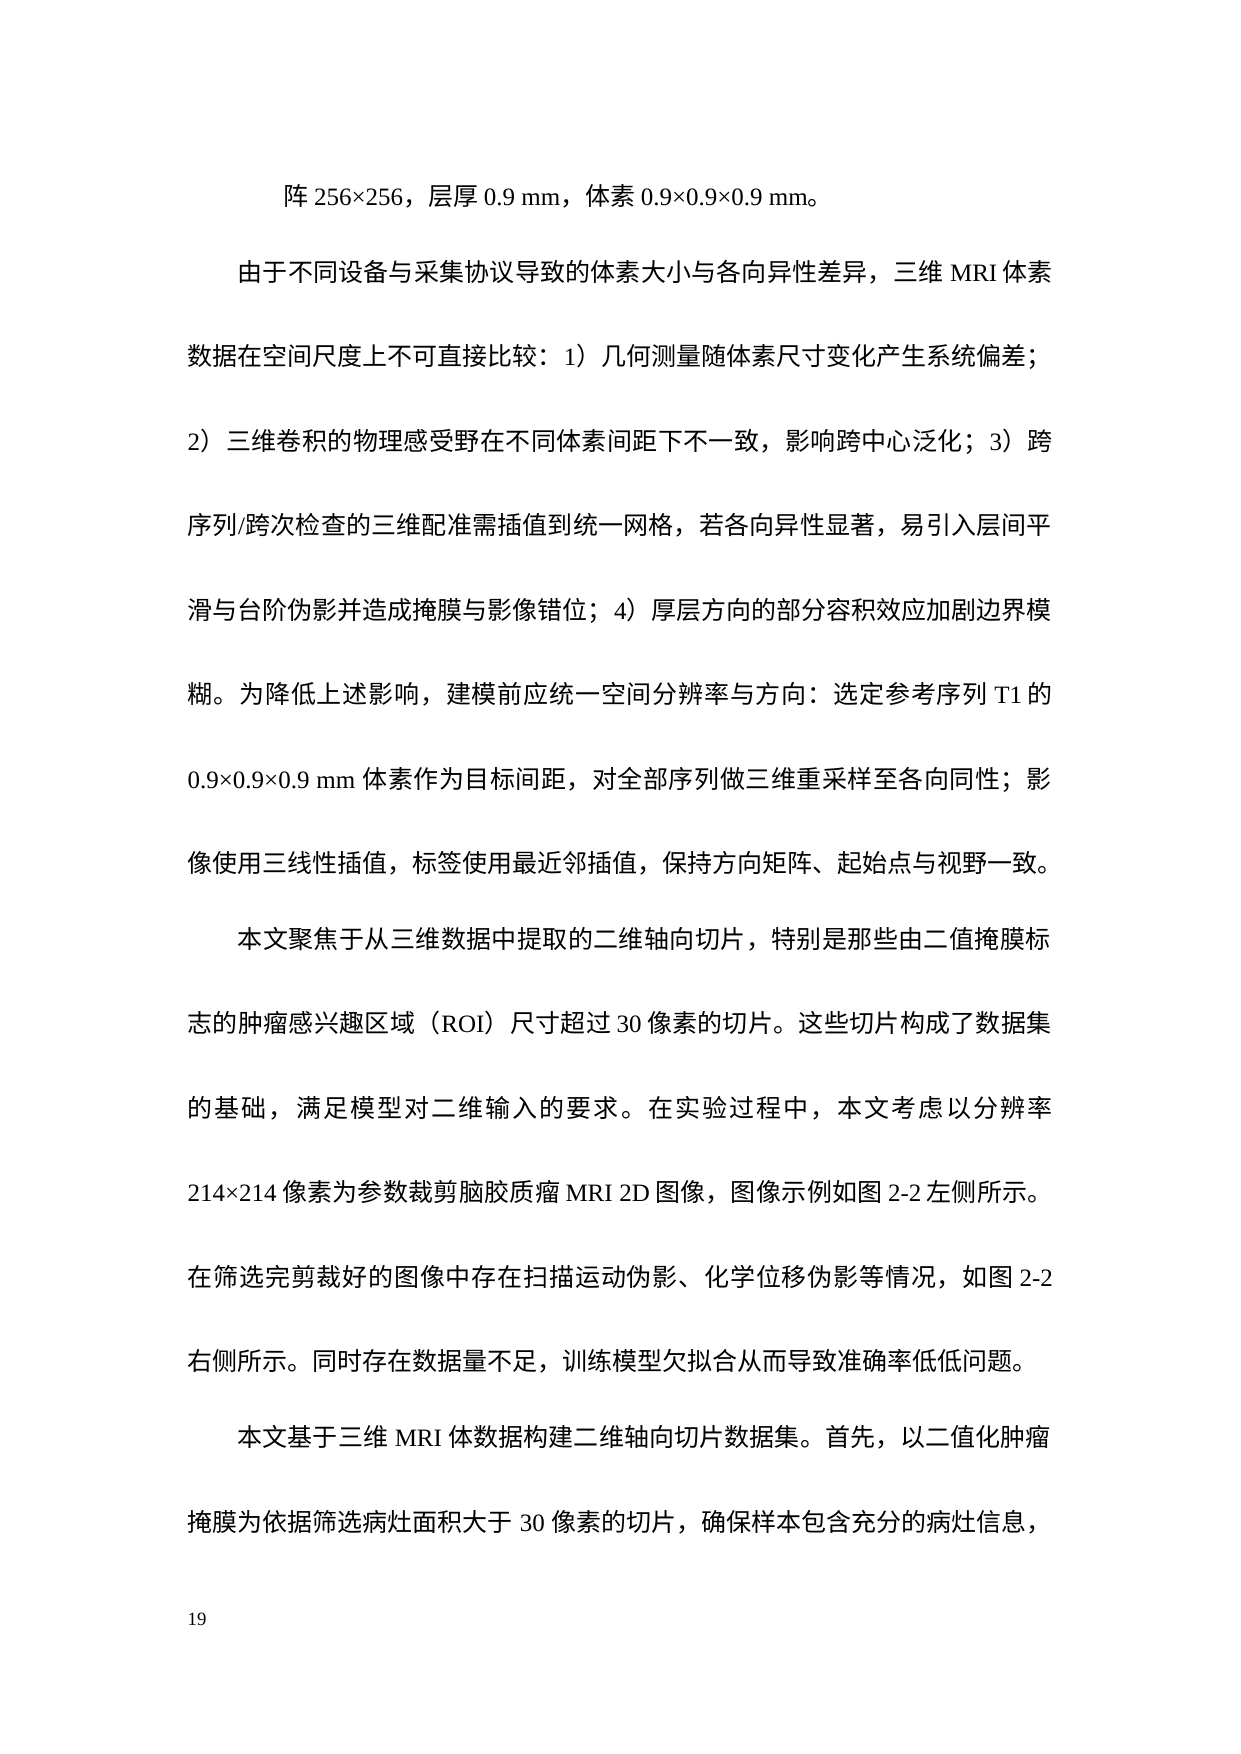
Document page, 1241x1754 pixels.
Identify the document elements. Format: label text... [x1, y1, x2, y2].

text 由于不同设备与采集协议导致的体素大小与各向异性差异，三维MRI体素数据在空间尺度上不可直接比较：1）几何测量随体素尺寸变化产生系统偏差；2）三维卷积的物理感受野在不同体素间距下不一致，影响跨中心泛化；3）跨序列/跨次检查的三维配准需插值到统一网格，若各向异性显著，易引入层间平滑与台阶伪影并造成掩膜与影像错位；4）厚层方向的部分容积效应加剧边界模糊。为降低上述影响，建模前应统一空间分辨率与方向：选定参考序列T1的 0.9×0.9×0.9 mm 体素作为目标间距，对全部序列做三维重采样至各向同性；影像使用三线性插值，标签使用最近邻插值，保持方向矩阵、起始点与视野一致。 [187, 238, 1053, 894]
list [237, 162, 1053, 227]
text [187, 1403, 1053, 1553]
text 本文聚焦于从三维数据中提取的二维轴向切片，特别是那些由二值掩膜标志的肿瘤感兴趣区域（ROI）尺寸超过30像素的切片。这些切片构成了数据集的基础，满足模型对二维输入的要求。在实验过程中，本文考虑以分辨率214×214像素为参数裁剪脑胶质瘤MRI 2D图像，图像示例如图2-2左侧所示。在筛选完剪裁好的图像中存在扫描运动伪影、化学位移伪影等情况，如图2-2右侧所示。同时存在数据量不足，训练模型欠拟合从而导致准确率低低问题。 [187, 905, 1053, 1392]
